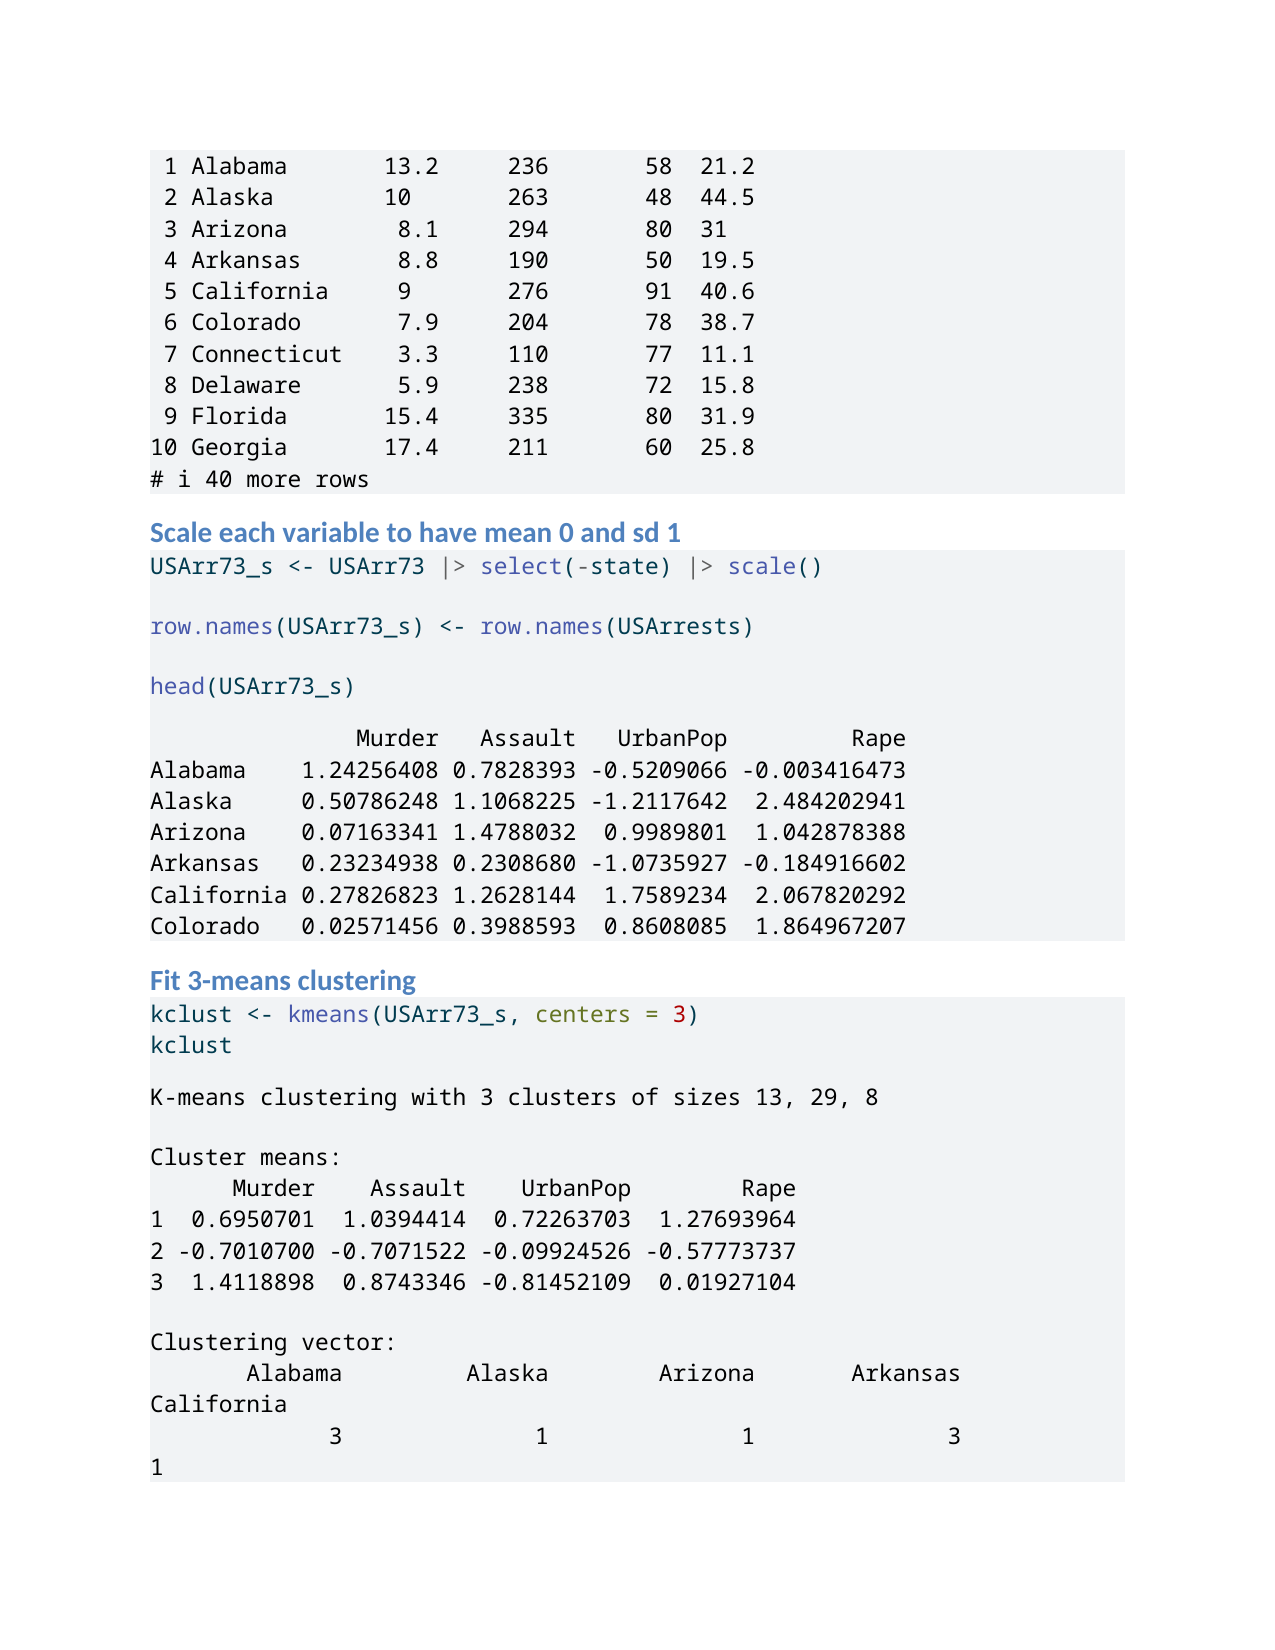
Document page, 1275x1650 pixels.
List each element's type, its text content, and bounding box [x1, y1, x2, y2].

text USArr73_s <- USArr73 |> select(-state) |> scale() row.names(USArr73_s) <- row.names(USArrests) head(USArr73_s) [150, 550, 1125, 701]
text Murder Assault UrbanPop Rape Alabama 1.24256408 0.7828393 -0.5209066 -0.003416473 Alaska 0.50786248 1.1068225 -1.2117642 2.484202941 Arizona 0.07163341 1.4788032 0.9989801 1.042878388 Arkansas 0.23234938 0.2308680 -1.0735927 -0.184916602 California 0.27826823 1.2628144 1.7589234 2.067820292 Colorado 0.02571456 0.3988593 0.8608085 1.864967207 [150, 722, 1125, 941]
text kclust <- kmeans(USArr73_s, centers = 3) kclust [150, 997, 1125, 1060]
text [150, 150, 1125, 494]
subtitle Fit 3-means clustering [150, 962, 1125, 997]
subtitle Scale each variable to have mean 0 and sd 1 [150, 514, 1125, 550]
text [150, 1081, 1125, 1482]
